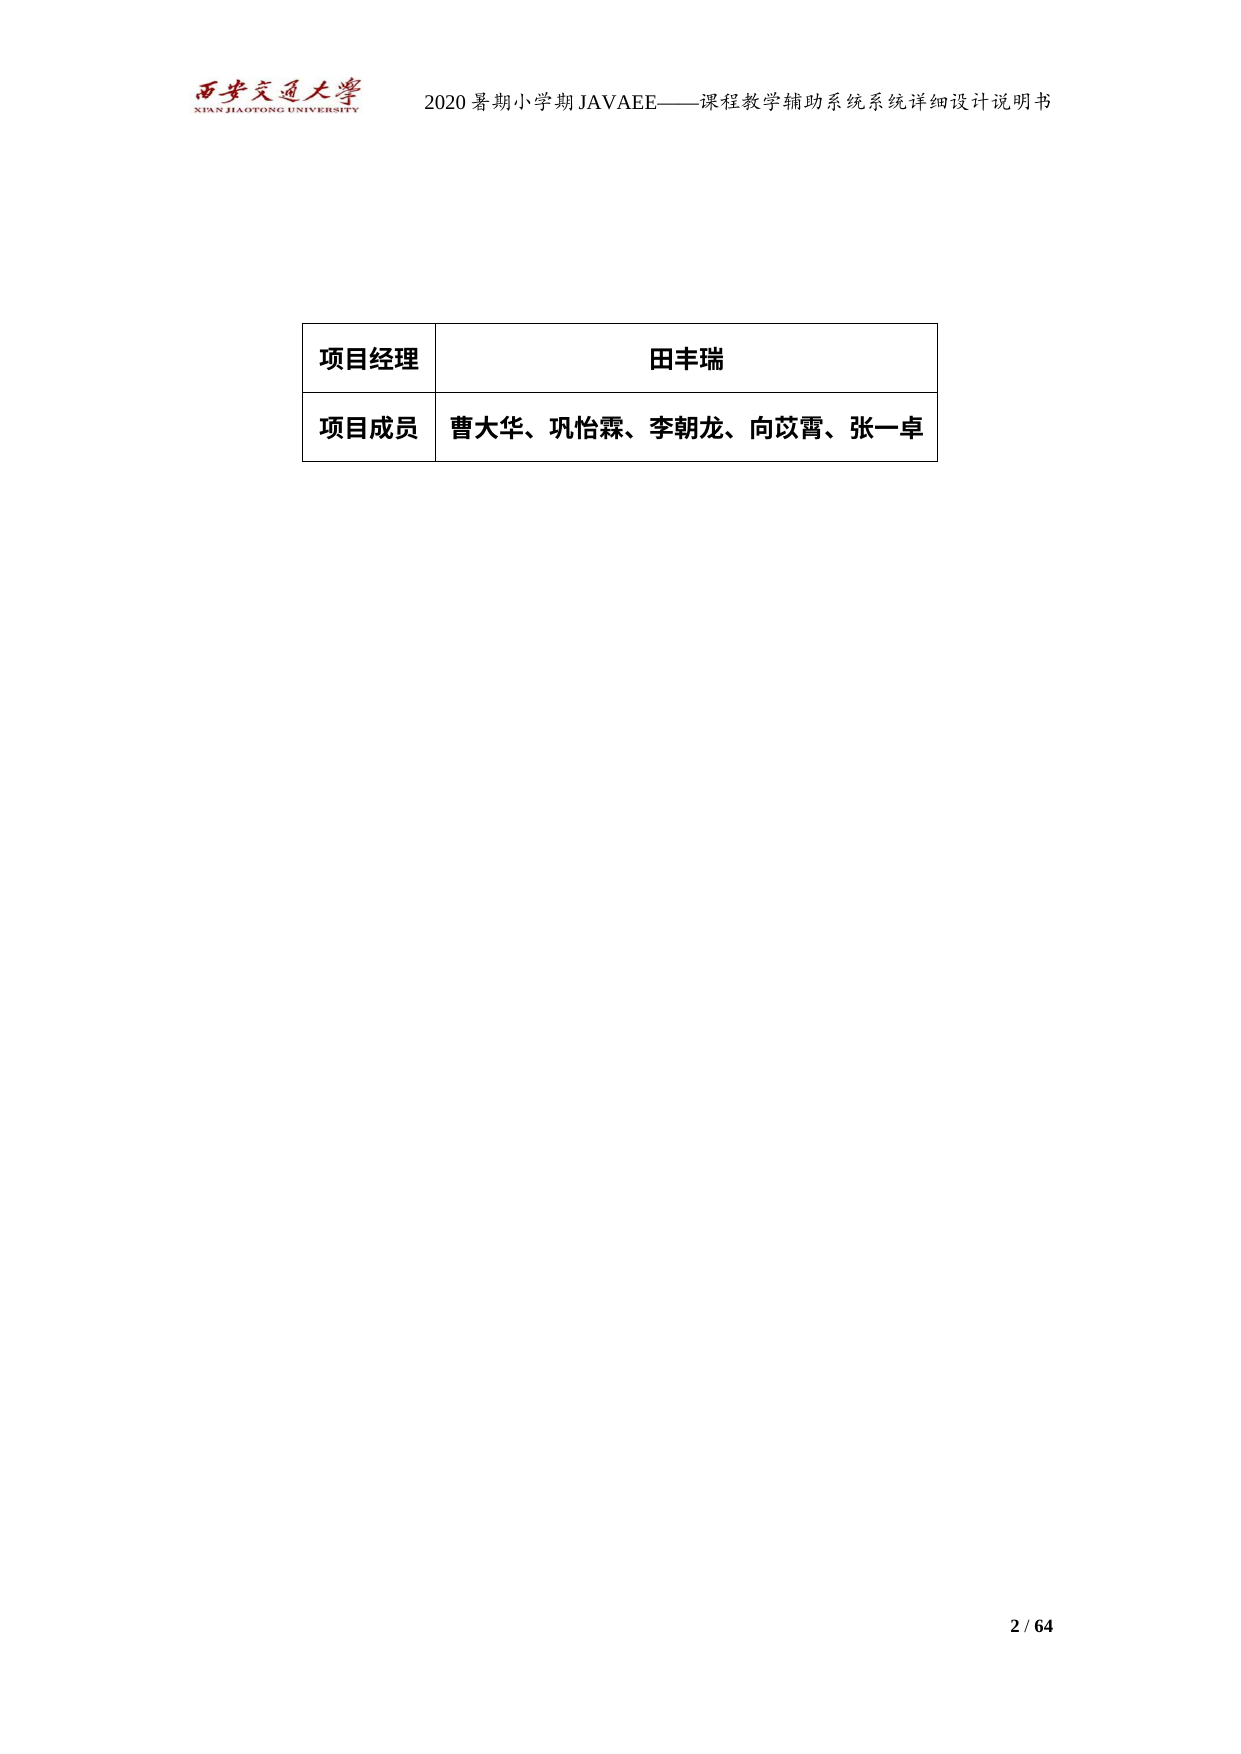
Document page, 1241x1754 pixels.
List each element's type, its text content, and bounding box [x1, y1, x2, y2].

picture [189, 77, 364, 114]
table_header 田丰瑞 [436, 324, 937, 392]
table_cell 曹大华、巩怡霖、李朝龙、向苡霄、张一卓 [436, 393, 937, 461]
table_cell 项目成员 [303, 393, 435, 461]
table_header 项目经理 [303, 324, 435, 392]
